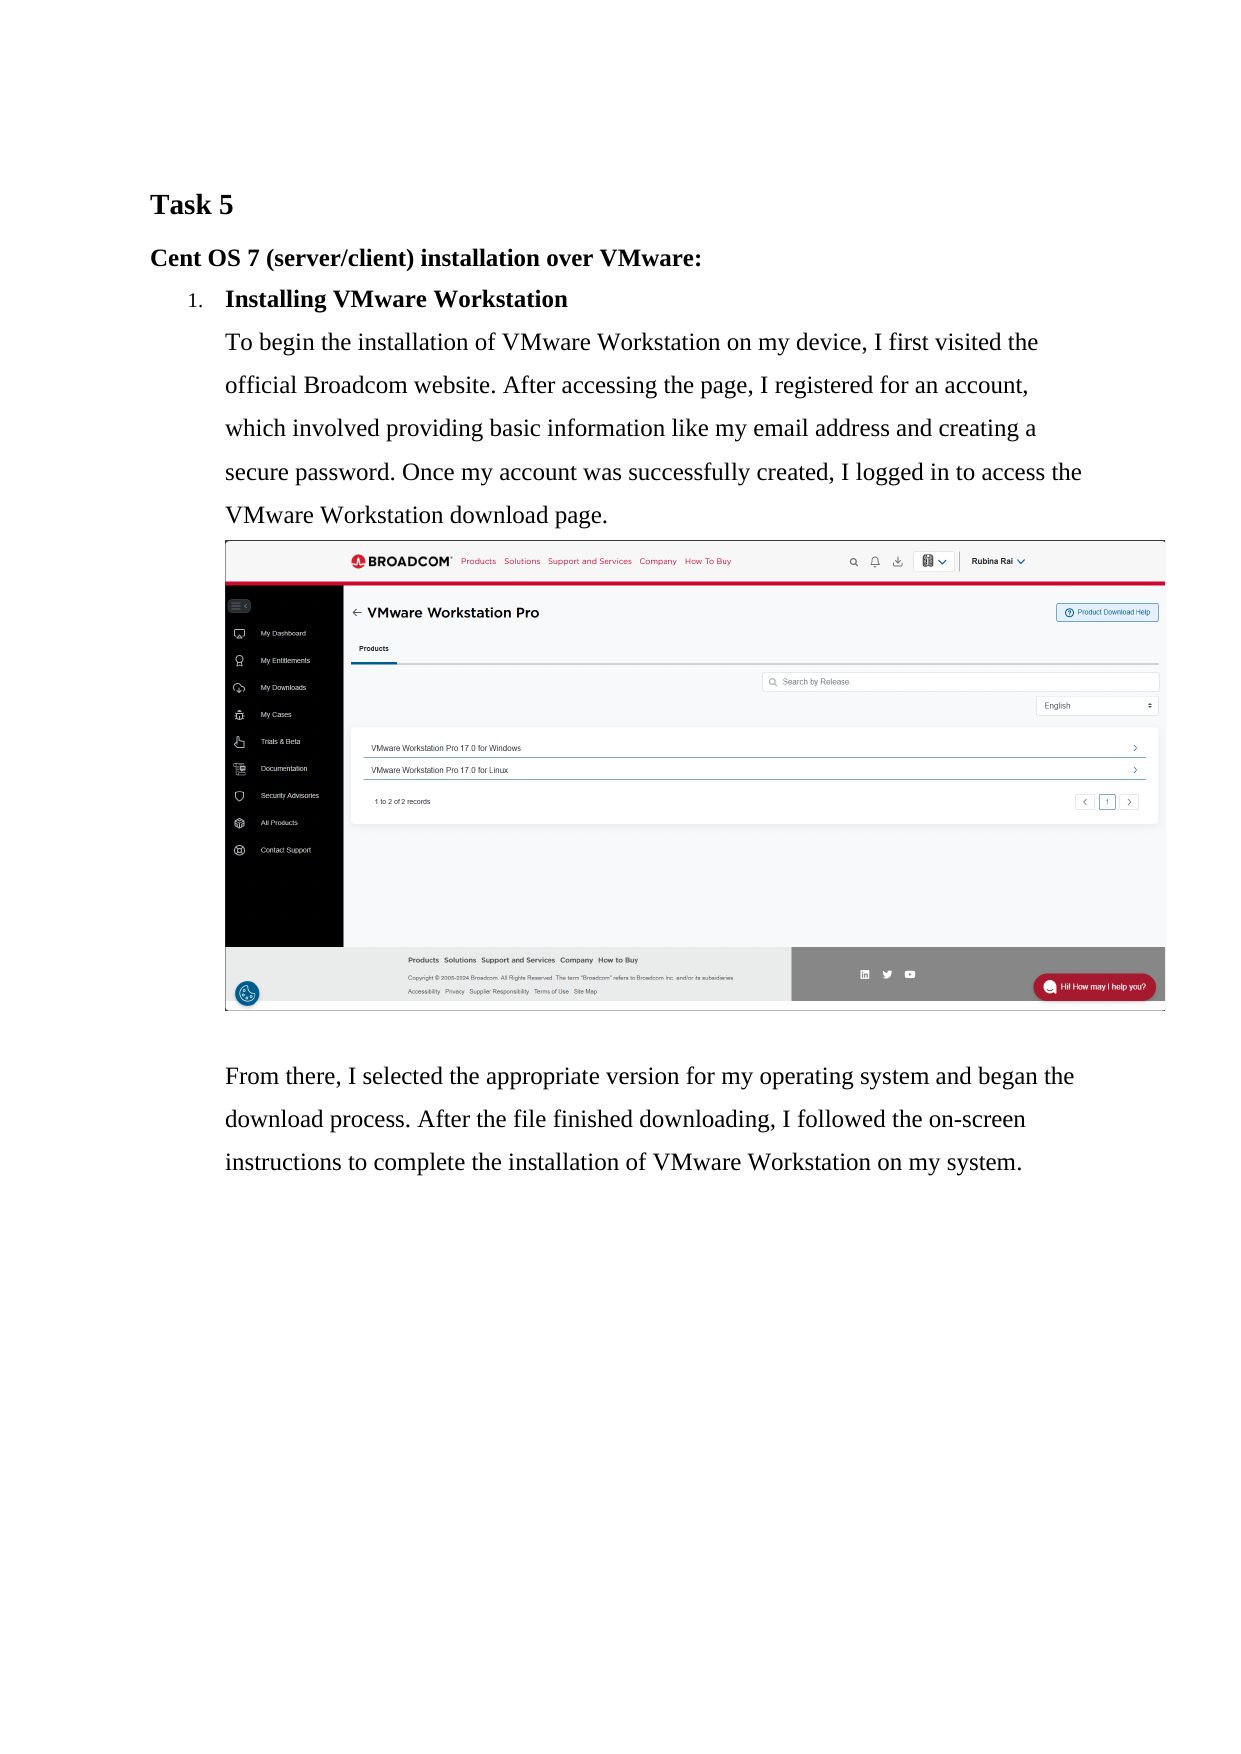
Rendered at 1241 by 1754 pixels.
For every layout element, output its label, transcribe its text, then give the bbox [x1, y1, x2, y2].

picture [225, 540, 1166, 1011]
subtitle Task 5 [150, 187, 1090, 221]
subtitle Cent OS 7 (server/client) installation over VMware: [150, 243, 1090, 271]
